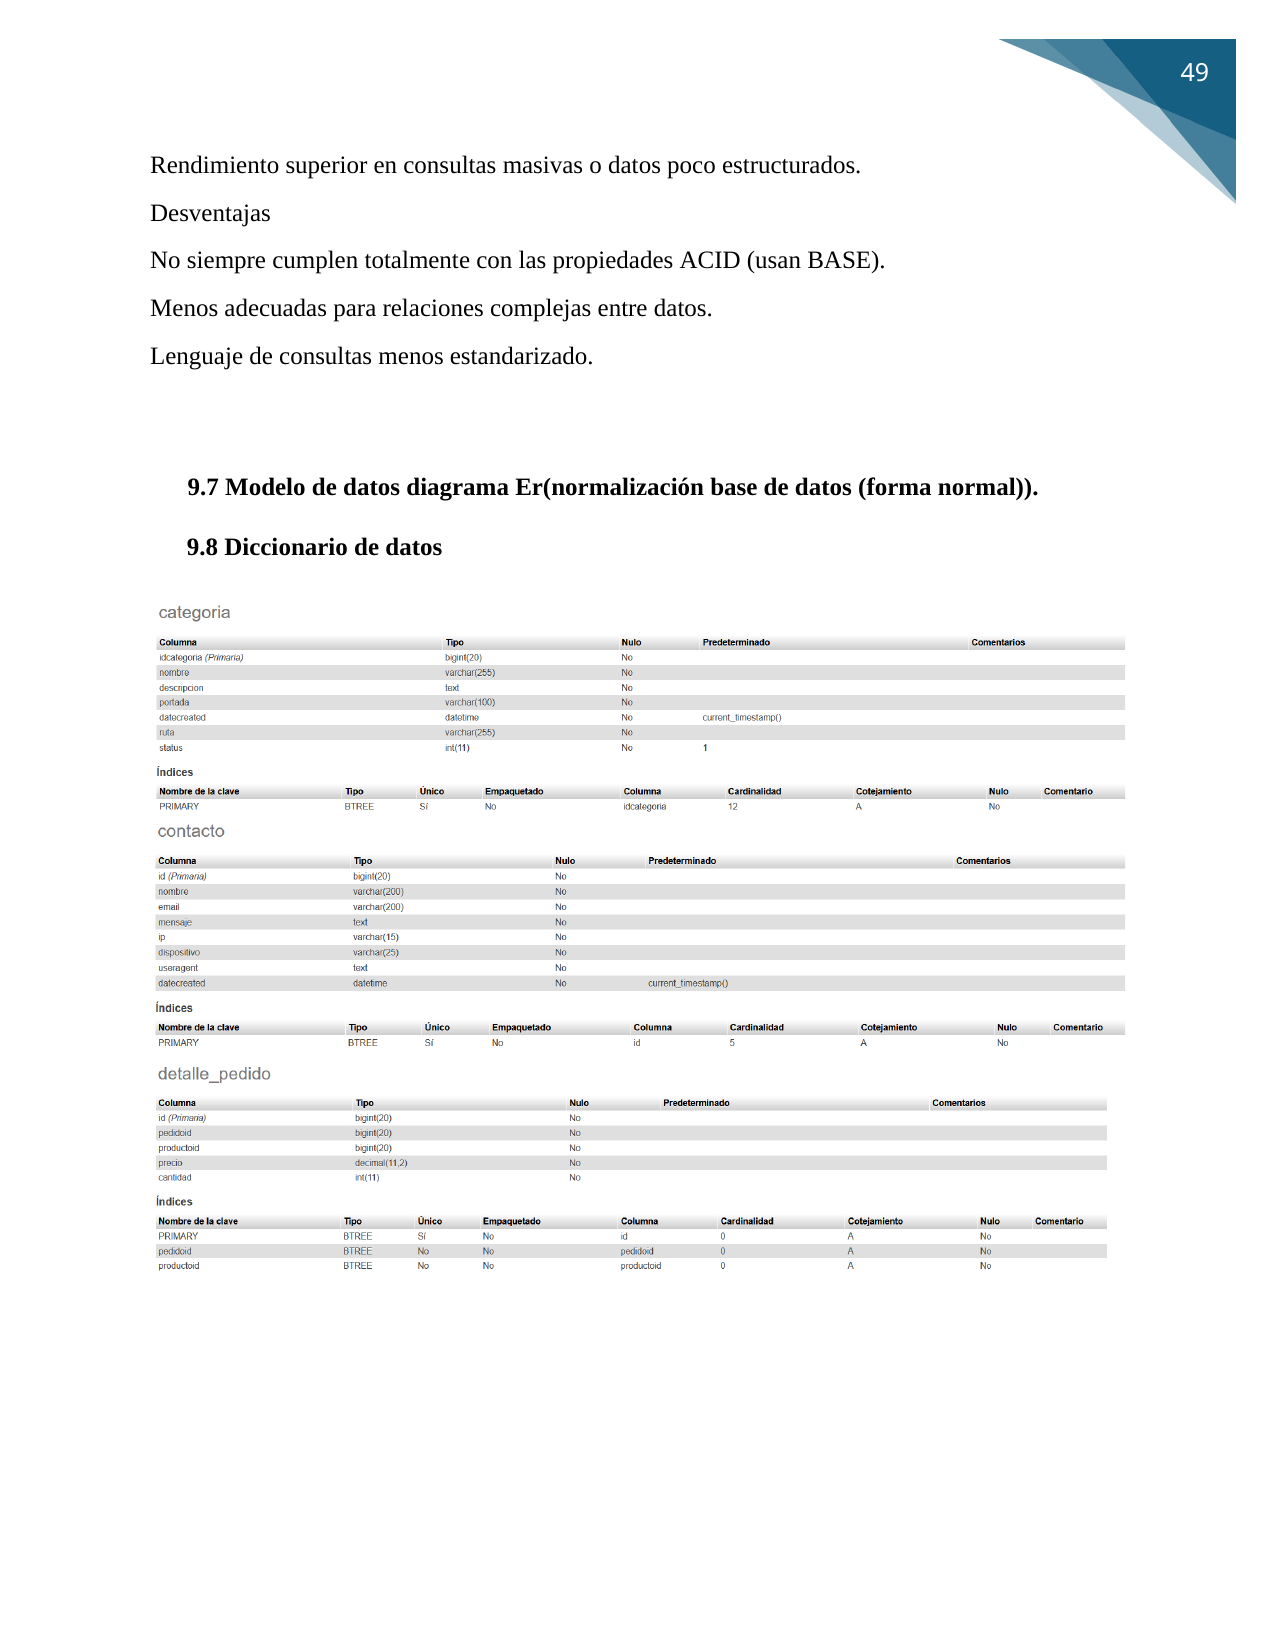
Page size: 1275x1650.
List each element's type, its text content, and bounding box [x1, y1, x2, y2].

text Desventajas [150, 198, 1125, 226]
subtitle 9.8 Diccionario de datos [187, 532, 1125, 561]
text Rendimiento superior en consultas masivas o datos poco estructurados. [150, 150, 1125, 179]
picture [150, 597, 1125, 815]
text Lenguaje de consultas menos estandarizado. [150, 341, 1125, 369]
subtitle 9.7 Modelo de datos diagrama Er(normalización base de datos (forma normal)). [187, 472, 1125, 501]
text Menos adecuadas para relaciones complejas entre datos. [150, 293, 1125, 322]
text No siempre cumplen totalmente con las propiedades ACID (usan BASE). [150, 245, 1125, 274]
picture [150, 817, 1125, 1056]
picture [997, 39, 1236, 205]
picture [150, 1057, 1107, 1279]
